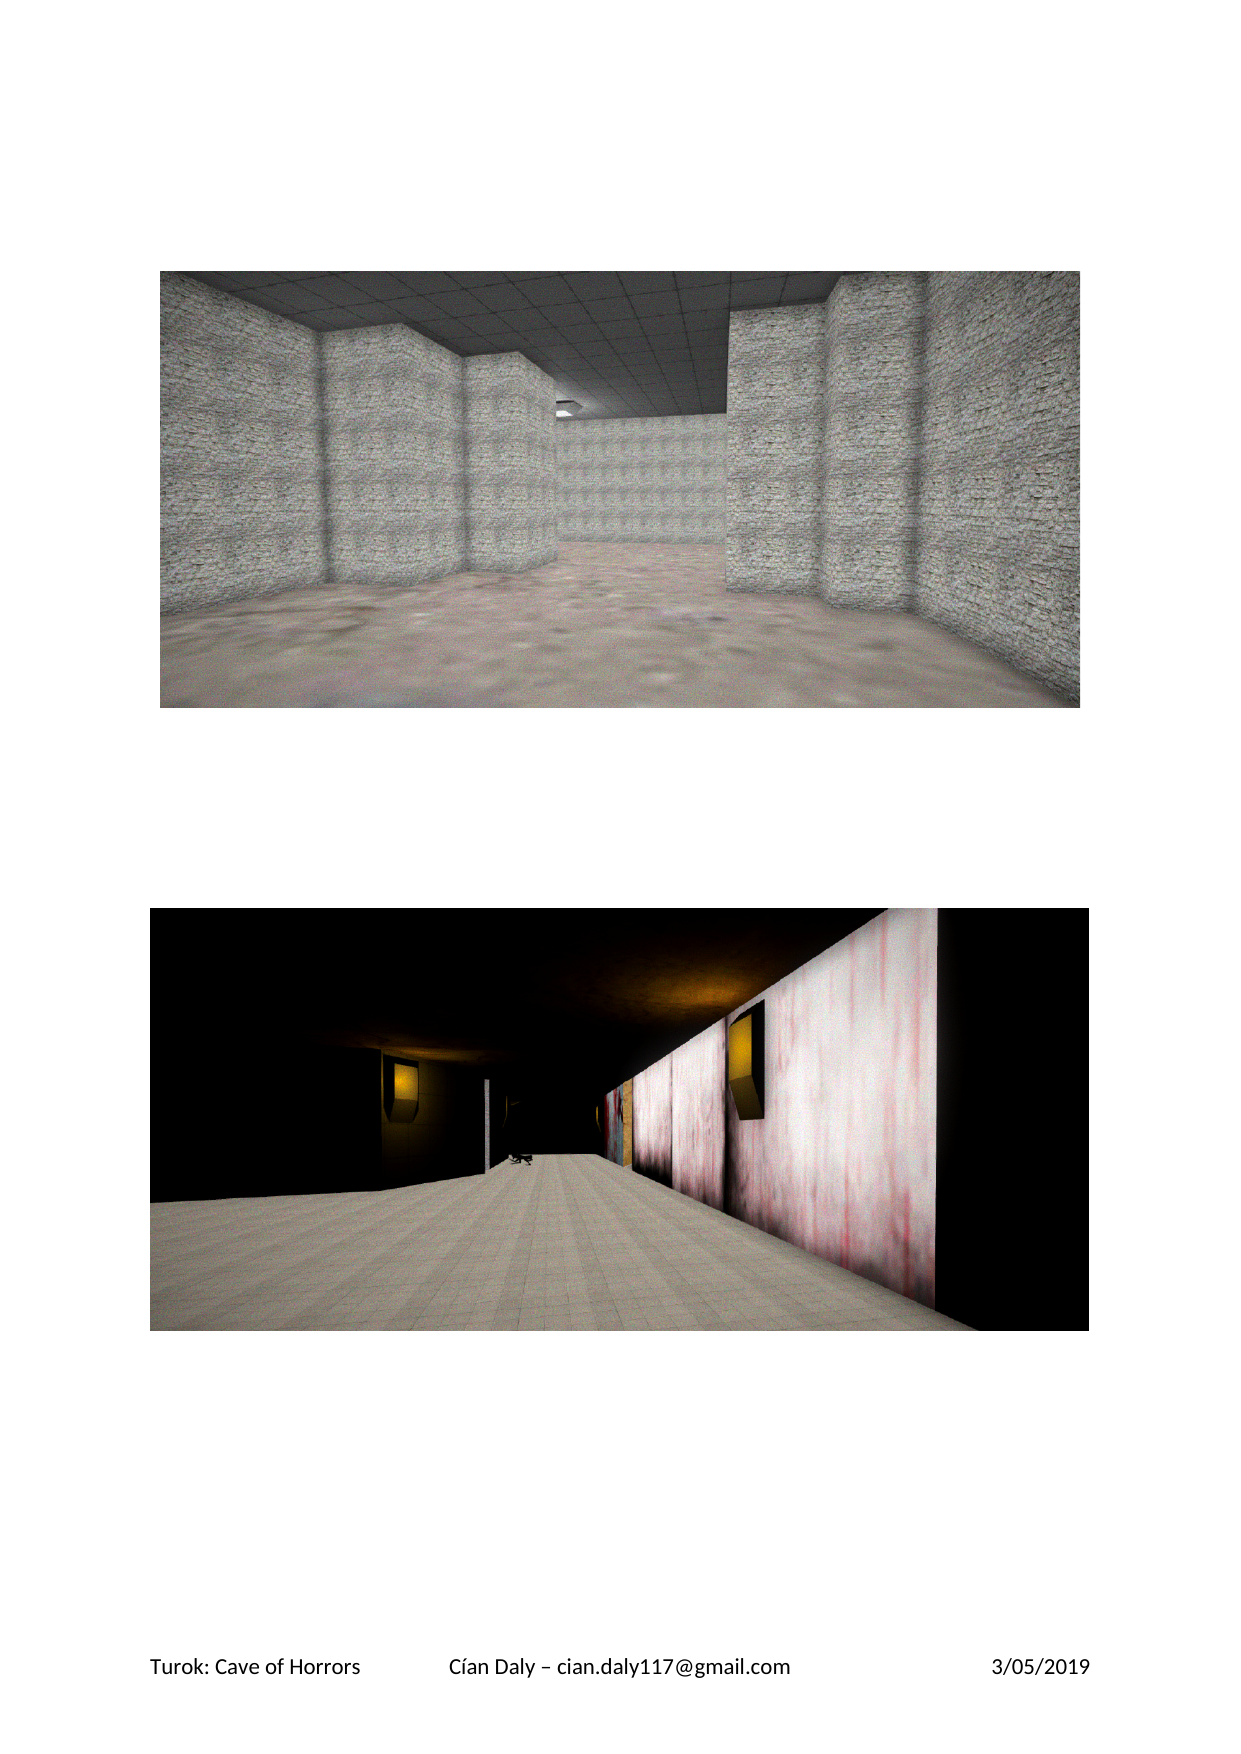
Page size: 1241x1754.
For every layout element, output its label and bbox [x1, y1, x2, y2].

picture [160, 271, 1081, 708]
picture [150, 908, 1089, 1331]
